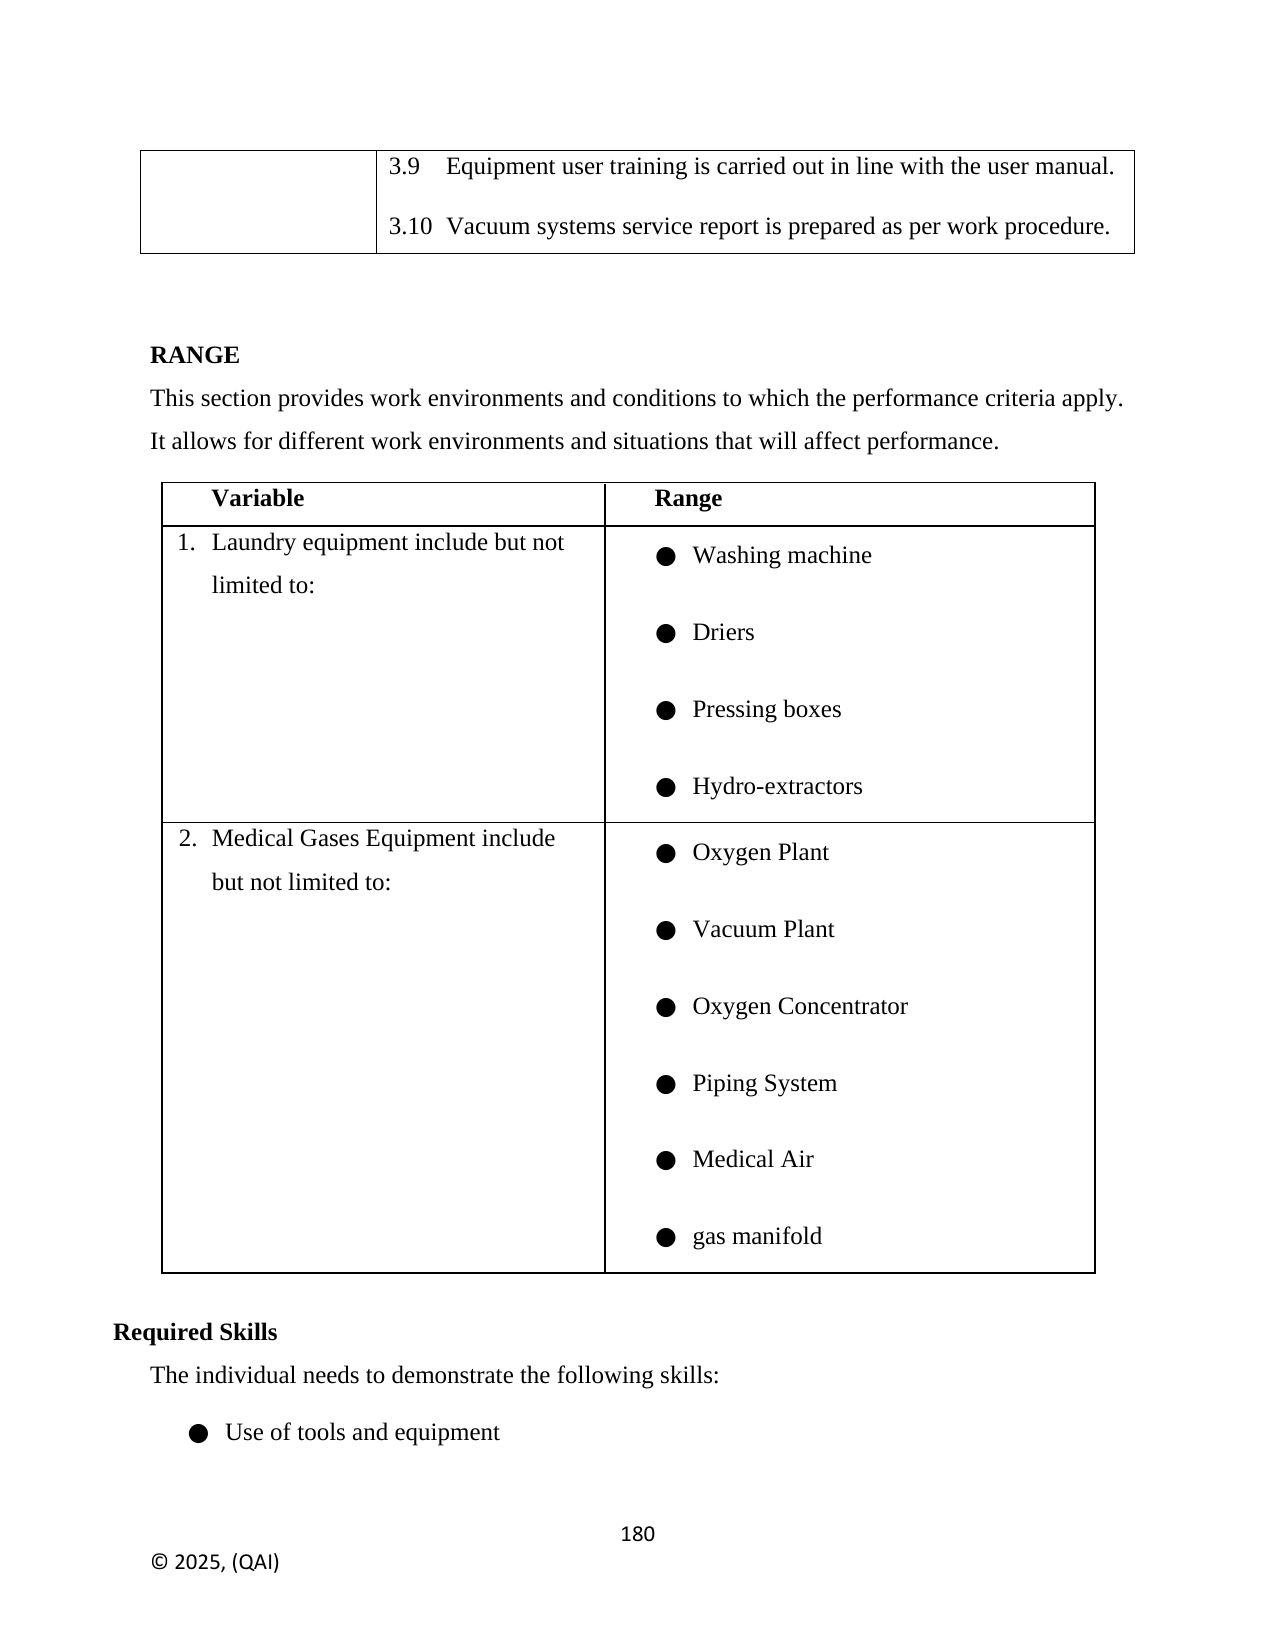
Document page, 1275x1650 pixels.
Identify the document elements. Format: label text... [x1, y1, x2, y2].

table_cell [377, 151, 1134, 253]
text Required Skills [113, 1317, 1125, 1346]
table_cell Medical Gases Equipment include but not limited to: [163, 823, 604, 1272]
list Use of tools and equipment [187, 1403, 1125, 1454]
table_cell Oxygen Plant Vacuum Plant Oxygen Concentrator Piping System Medical Air gas manifold [606, 823, 1094, 1272]
table_header Variable [163, 483, 605, 525]
text The individual needs to demonstrate the following skills: [150, 1360, 1125, 1389]
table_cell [141, 151, 376, 253]
text RANGE [150, 340, 1125, 369]
table_cell Laundry equipment include but not limited to: [163, 527, 604, 822]
text This section provides work environments and conditions to which the performance criteria apply. It allows for different work environments and situations that will affect performance. [150, 383, 1125, 455]
table_header Range [606, 483, 1094, 525]
table_cell Washing machine Driers Pressing boxes Hydro-extractors [606, 527, 1094, 822]
